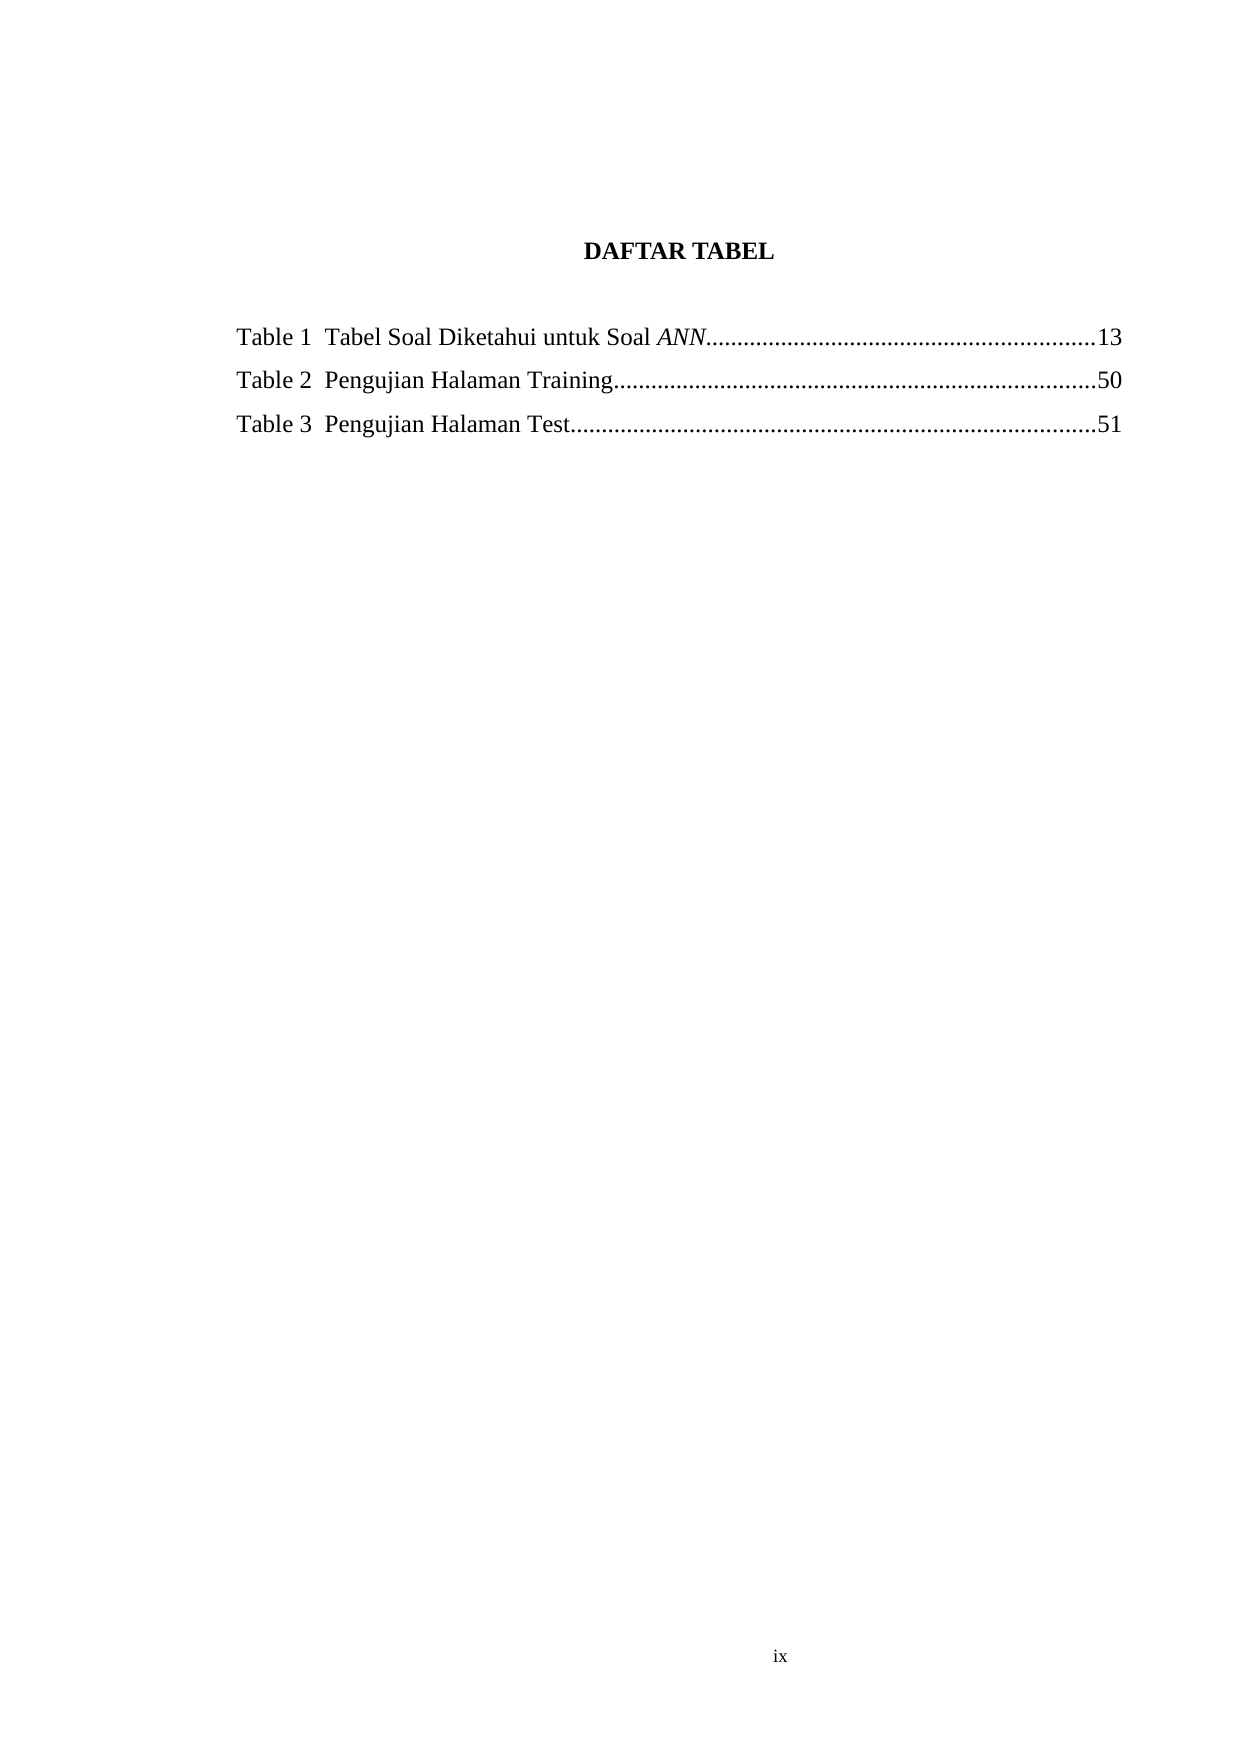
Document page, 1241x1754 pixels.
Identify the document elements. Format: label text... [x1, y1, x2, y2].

subtitle DAFTAR TABEL [236, 236, 1122, 265]
text Table 2 Pengujian Halaman Training 50 [236, 366, 1122, 394]
text Table 3 Pengujian Halaman Test 51 [236, 409, 1122, 437]
text Table 1 Tabel Soal Diketahui untuk Soal ANN 13 [236, 322, 1122, 351]
